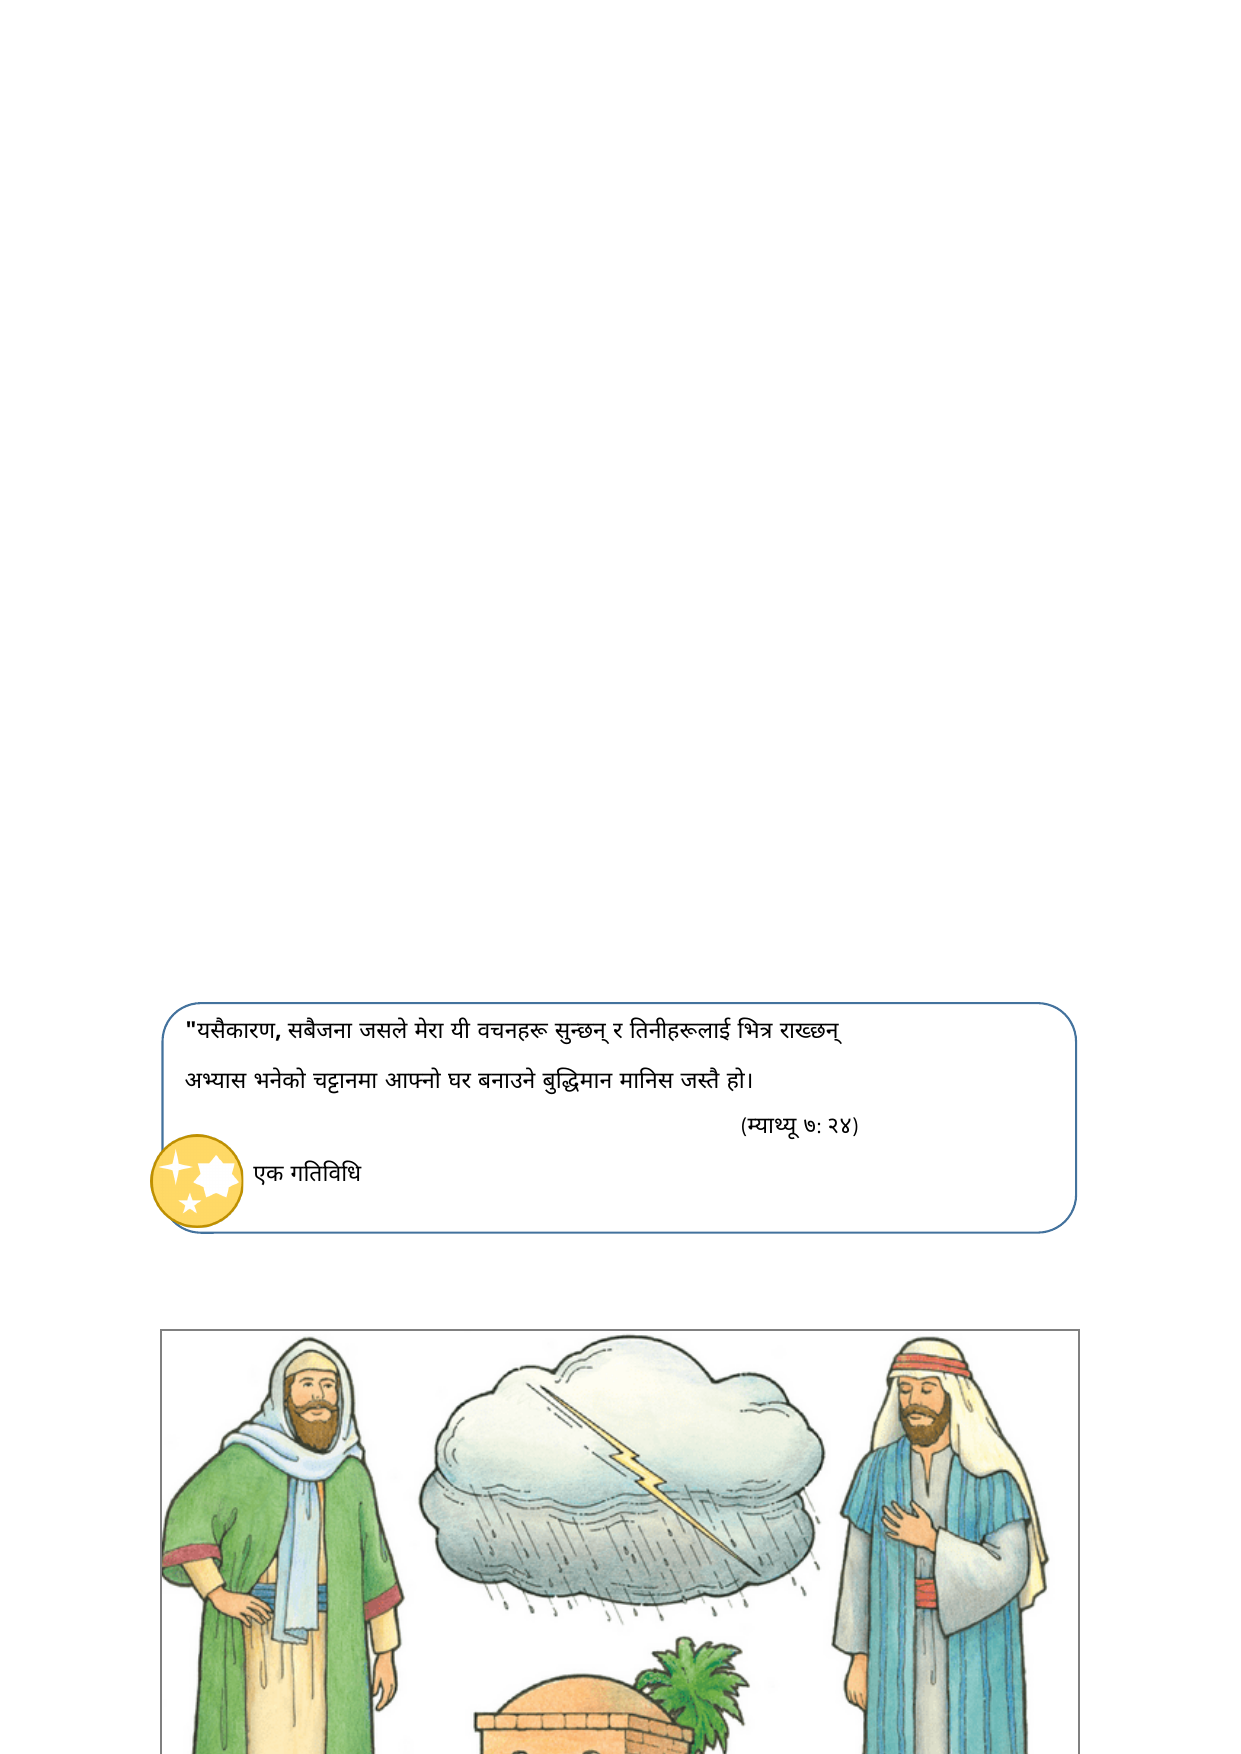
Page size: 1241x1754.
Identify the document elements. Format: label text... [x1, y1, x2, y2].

text अभ्यास भनेको चट्टानमा आफ्नो घर बनाउने बुद्धिमान मानिस जस्तै हो। [553, 1067, 1090, 1094]
text "यसैकारण, सबैजना जसले मेरा यी वचनहरू सुन्छन् र तिनीहरूलाई भित्र राख्छन् [150, 1018, 1090, 1048]
text (म्याथ्यू ७: २४) [150, 1113, 1090, 1142]
text अभ्यास भनेको चट्टानमा आफ्नो घर बनाउने बुद्धिमान मानिस जस्तै हो। [150, 1067, 561, 1094]
text एक गतिविधि [244, 1161, 1090, 1187]
picture [162, 1331, 1078, 1754]
picture [150, 1134, 244, 1228]
